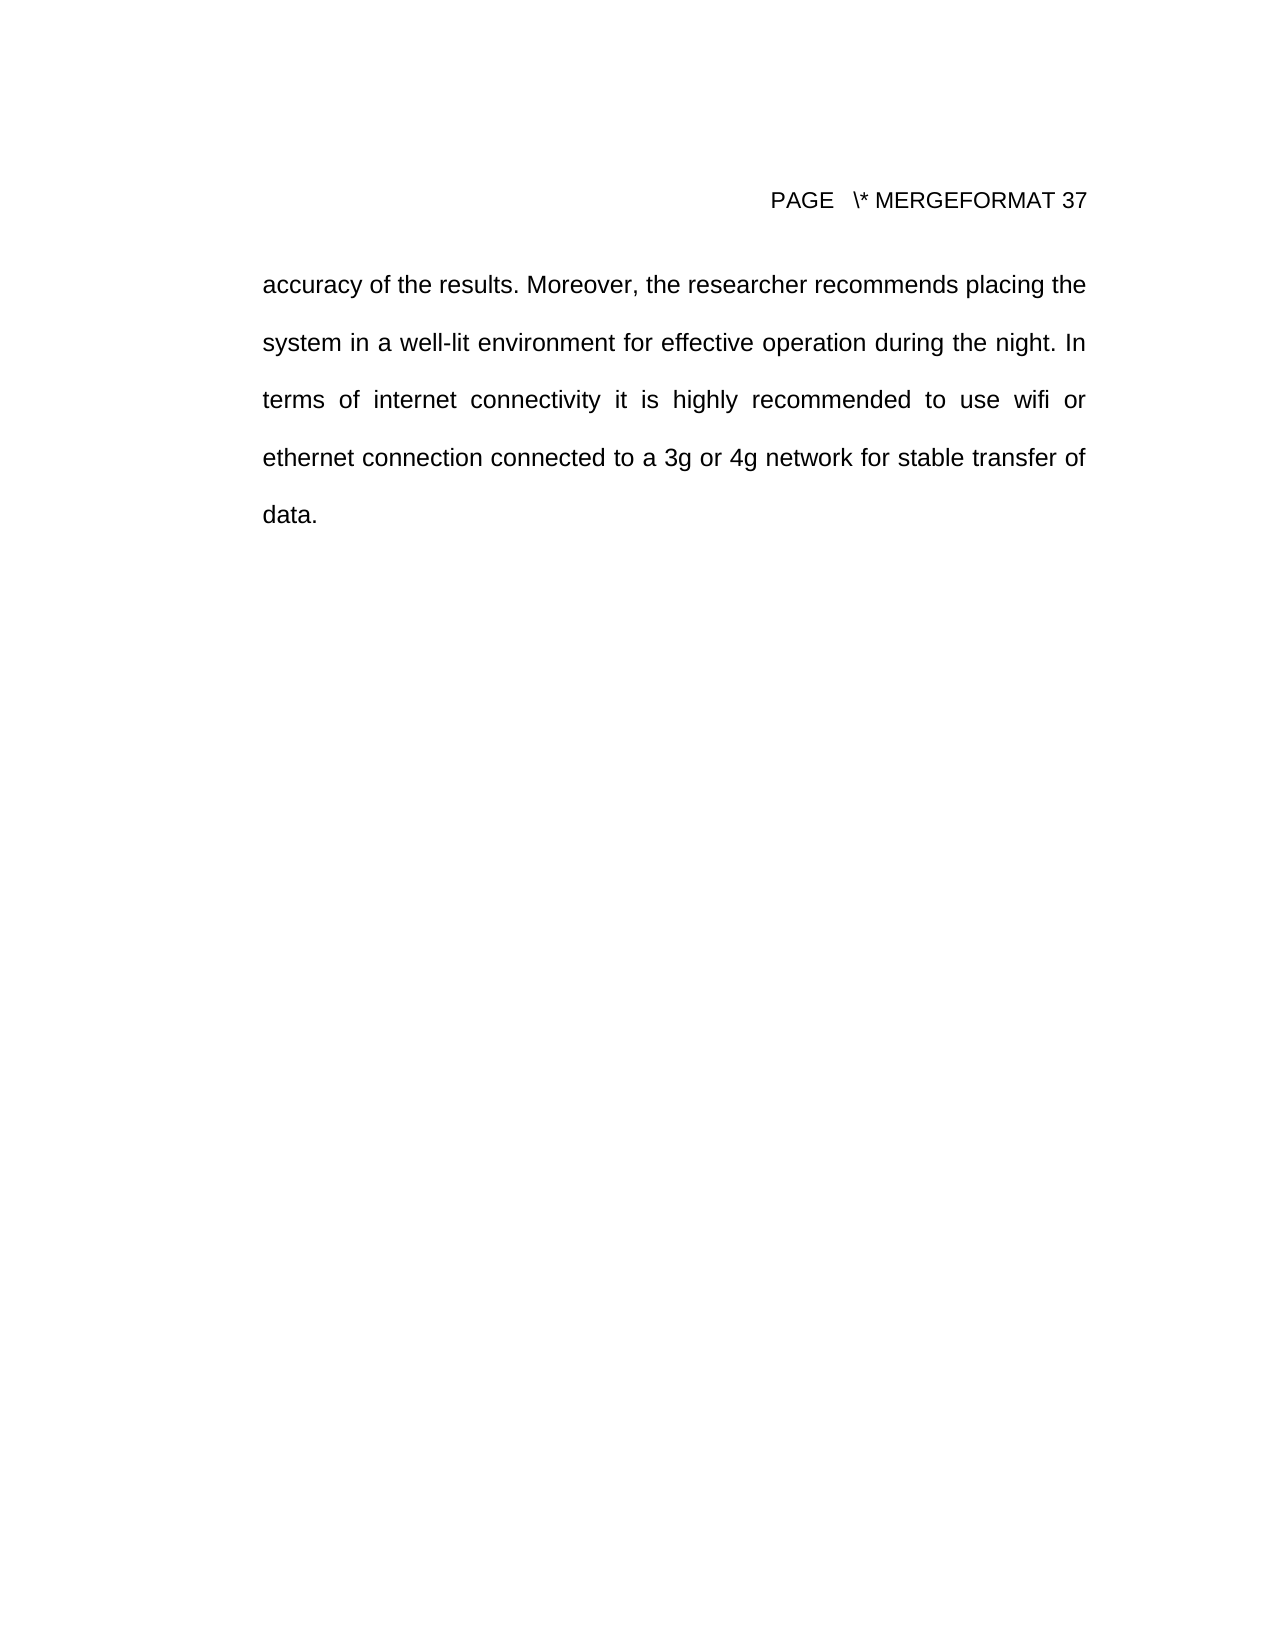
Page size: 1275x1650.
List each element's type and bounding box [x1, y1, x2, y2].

text [262, 270, 1087, 529]
